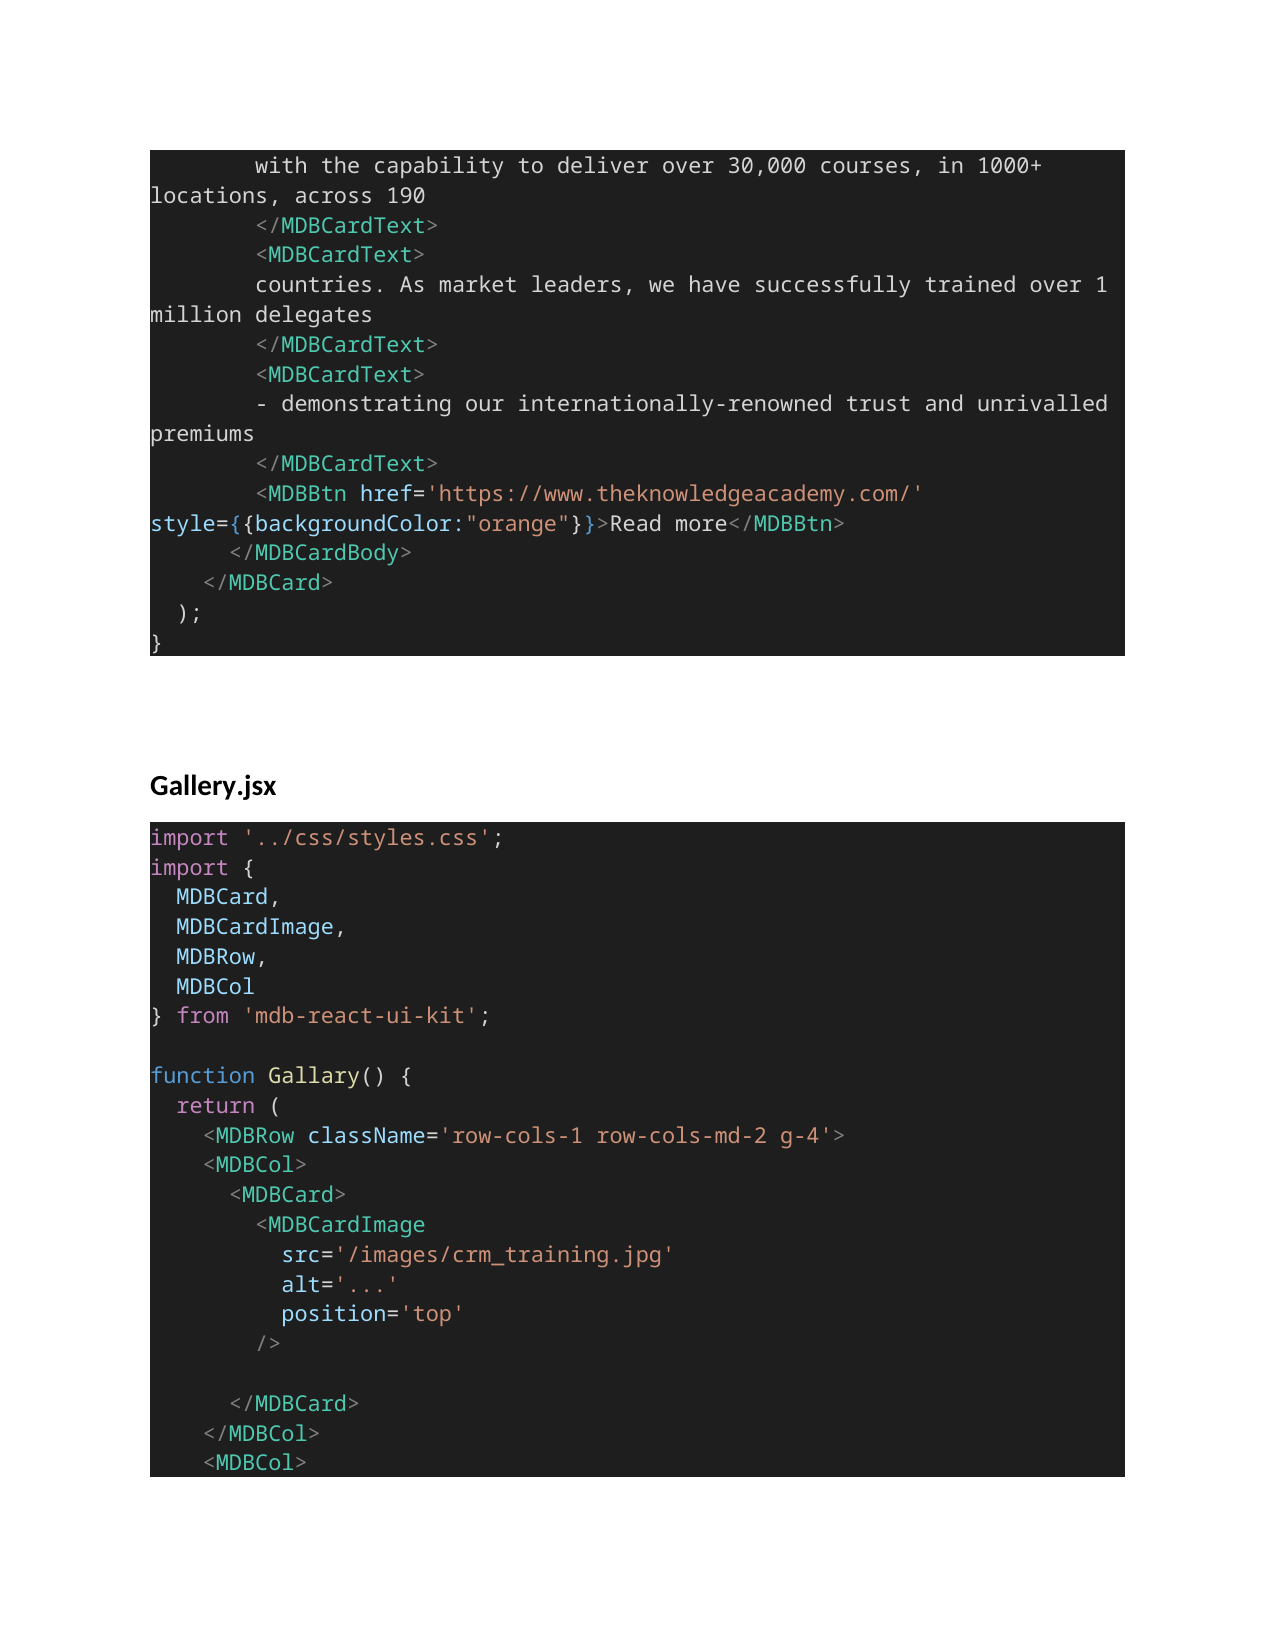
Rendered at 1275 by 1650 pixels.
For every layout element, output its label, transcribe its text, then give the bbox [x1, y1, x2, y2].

text <MDBCol> [150, 1447, 1125, 1477]
text MDBRow, [150, 941, 1125, 971]
text with the capability to deliver over 30,000 courses, in 1000+ locations, across 190 [150, 150, 1125, 209]
text <MDBCardText> [150, 358, 1125, 388]
text <MDBCardImage [150, 1209, 1125, 1239]
text alt='...' [150, 1269, 1125, 1298]
text return ( [150, 1090, 1125, 1120]
text <MDBRow className='row-cols-1 row-cols-md-2 g-4'> [150, 1120, 1125, 1149]
text } [150, 627, 1125, 656]
text </MDBCardText> [150, 329, 1125, 358]
text position='top' [150, 1298, 1125, 1328]
text } from 'mdb-react-ui-kit'; [150, 1001, 1125, 1030]
text ); [150, 597, 1125, 627]
text - demonstrating our internationally-renowned trust and unrivalled premiums [150, 388, 1125, 448]
text countries. As market leaders, we have successfully trained over 1 million delegates [150, 269, 1125, 329]
text import { [150, 852, 1125, 881]
text </MDBCardBody> [150, 537, 1125, 567]
text <MDBBtn href='https://www.theknowledgeacademy.com/' style={{backgroundColor:"orange"}}>Read more</MDBBtn> [150, 478, 1125, 537]
text src='/images/crm_training.jpg' [150, 1239, 1125, 1269]
text MDBCard, [150, 881, 1125, 911]
text </MDBCardText> [150, 209, 1125, 239]
text MDBCardImage, [150, 911, 1125, 941]
text import '../css/styles.css'; [150, 822, 1125, 852]
text </MDBCard> [150, 567, 1125, 597]
text <MDBCol> [150, 1149, 1125, 1179]
text </MDBCardText> [150, 448, 1125, 478]
text <MDBCardText> [150, 239, 1125, 269]
text MDBCol [150, 971, 1125, 1001]
text Gallery.jsx [150, 767, 1125, 802]
text <MDBCard> [150, 1179, 1125, 1209]
text /> [150, 1328, 1125, 1358]
text function Gallary() { [150, 1060, 1125, 1090]
text </MDBCol> [150, 1418, 1125, 1447]
text </MDBCard> [150, 1388, 1125, 1418]
